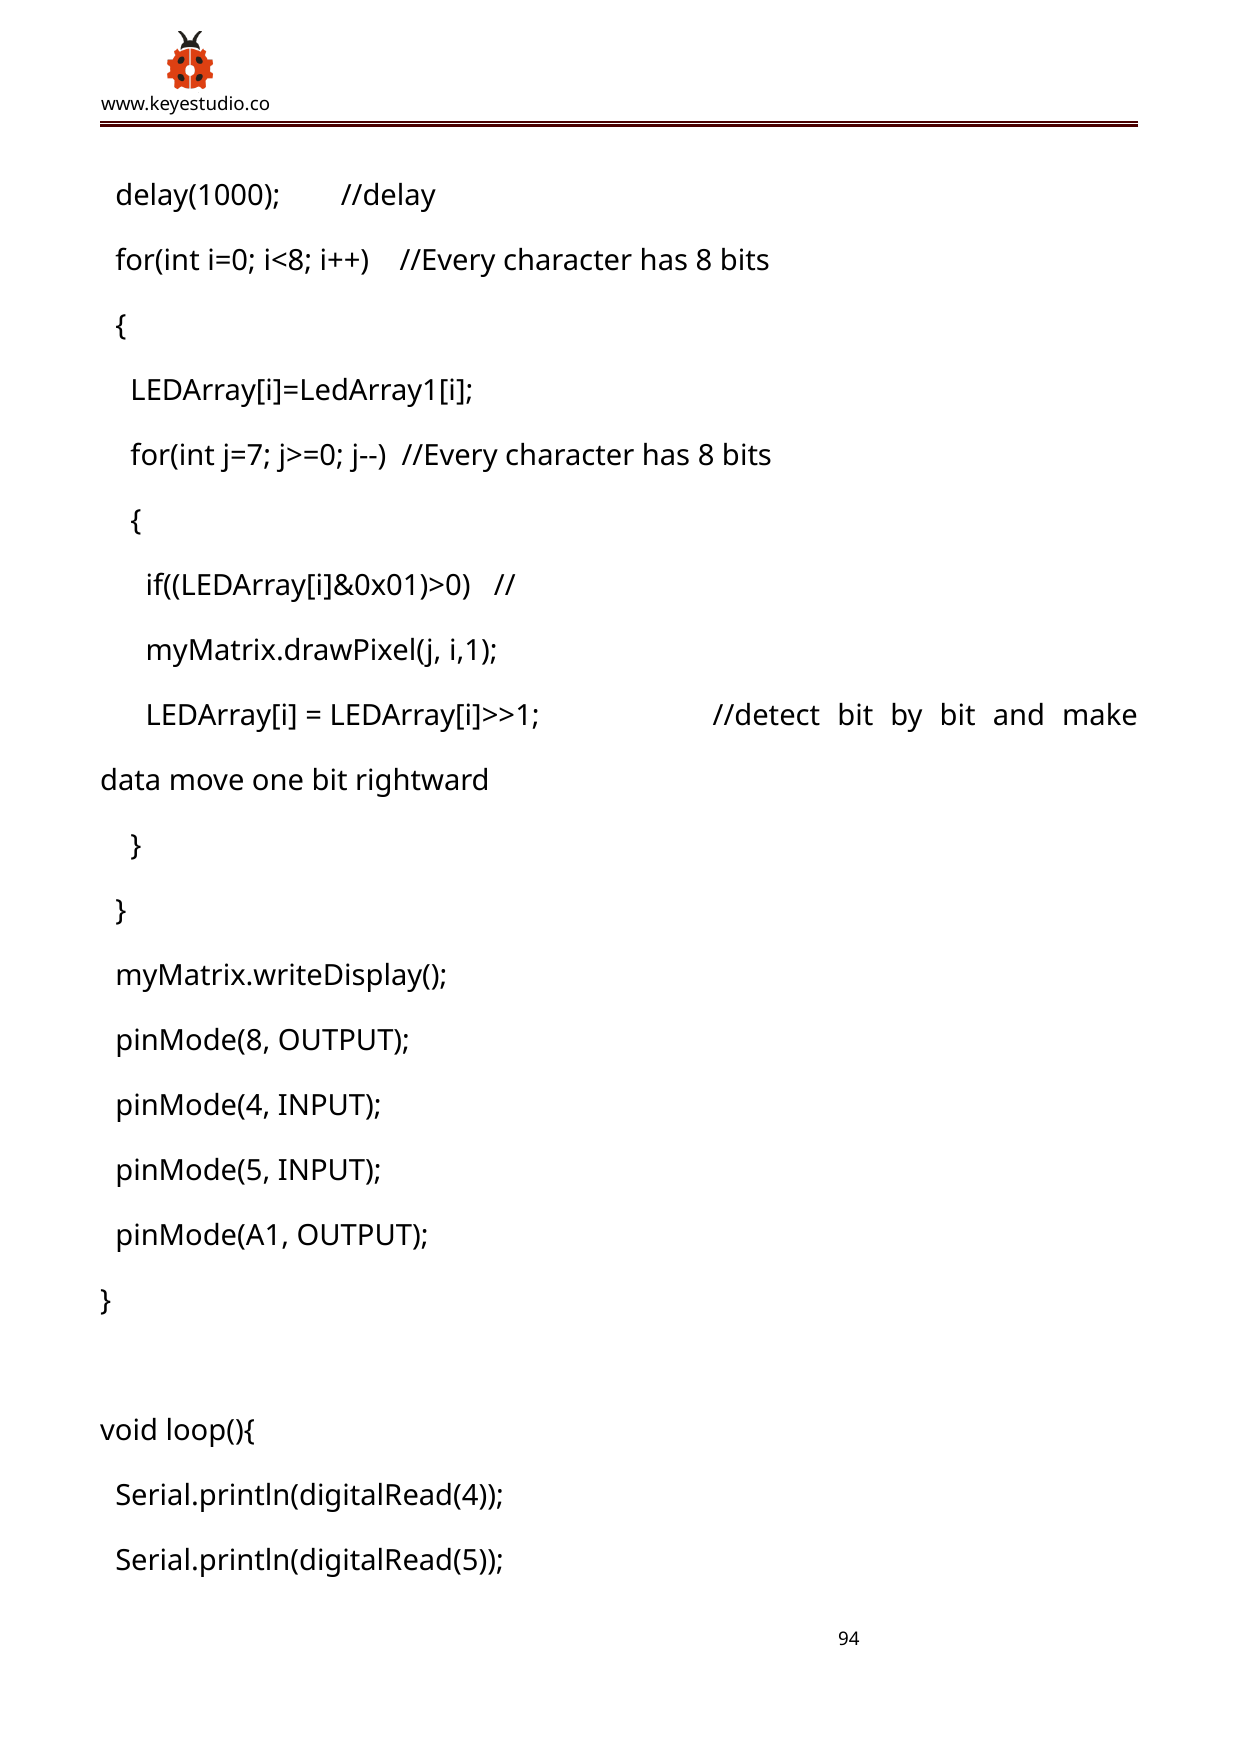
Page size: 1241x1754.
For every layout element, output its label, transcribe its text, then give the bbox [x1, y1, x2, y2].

text } [100, 877, 1138, 942]
picture [155, 31, 231, 93]
text } [100, 812, 1138, 877]
text { [100, 487, 1138, 552]
text pinMode(4, INPUT); [100, 1072, 1138, 1137]
text myMatrix.writeDisplay(); [100, 942, 1138, 1007]
text pinMode(A1, OUTPUT); [100, 1202, 1138, 1267]
text for(int i=0; i<8; i++) //Every character has 8 bits [100, 227, 1138, 292]
text pinMode(5, INPUT); [100, 1137, 1138, 1202]
text if((LEDArray[i]&0x01)>0) // [100, 552, 1138, 617]
text LEDArray[i] = LEDArray[i]>>1; //detect bit by bit and make data move one bit rightward [100, 682, 1138, 812]
text LEDArray[i]=LedArray1[i]; [100, 357, 1138, 422]
text pinMode(8, OUTPUT); [100, 1007, 1138, 1072]
text for(int j=7; j>=0; j--) //Every character has 8 bits [100, 422, 1138, 487]
text myMatrix.drawPixel(j, i,1); [100, 617, 1138, 682]
text } [100, 1267, 1138, 1332]
text { [100, 292, 1138, 357]
text delay(1000); //delay [100, 162, 1138, 227]
text Serial.println(digitalRead(5)); [100, 1527, 1138, 1592]
text Serial.println(digitalRead(4)); [100, 1462, 1138, 1527]
text void loop(){ [100, 1397, 1138, 1462]
